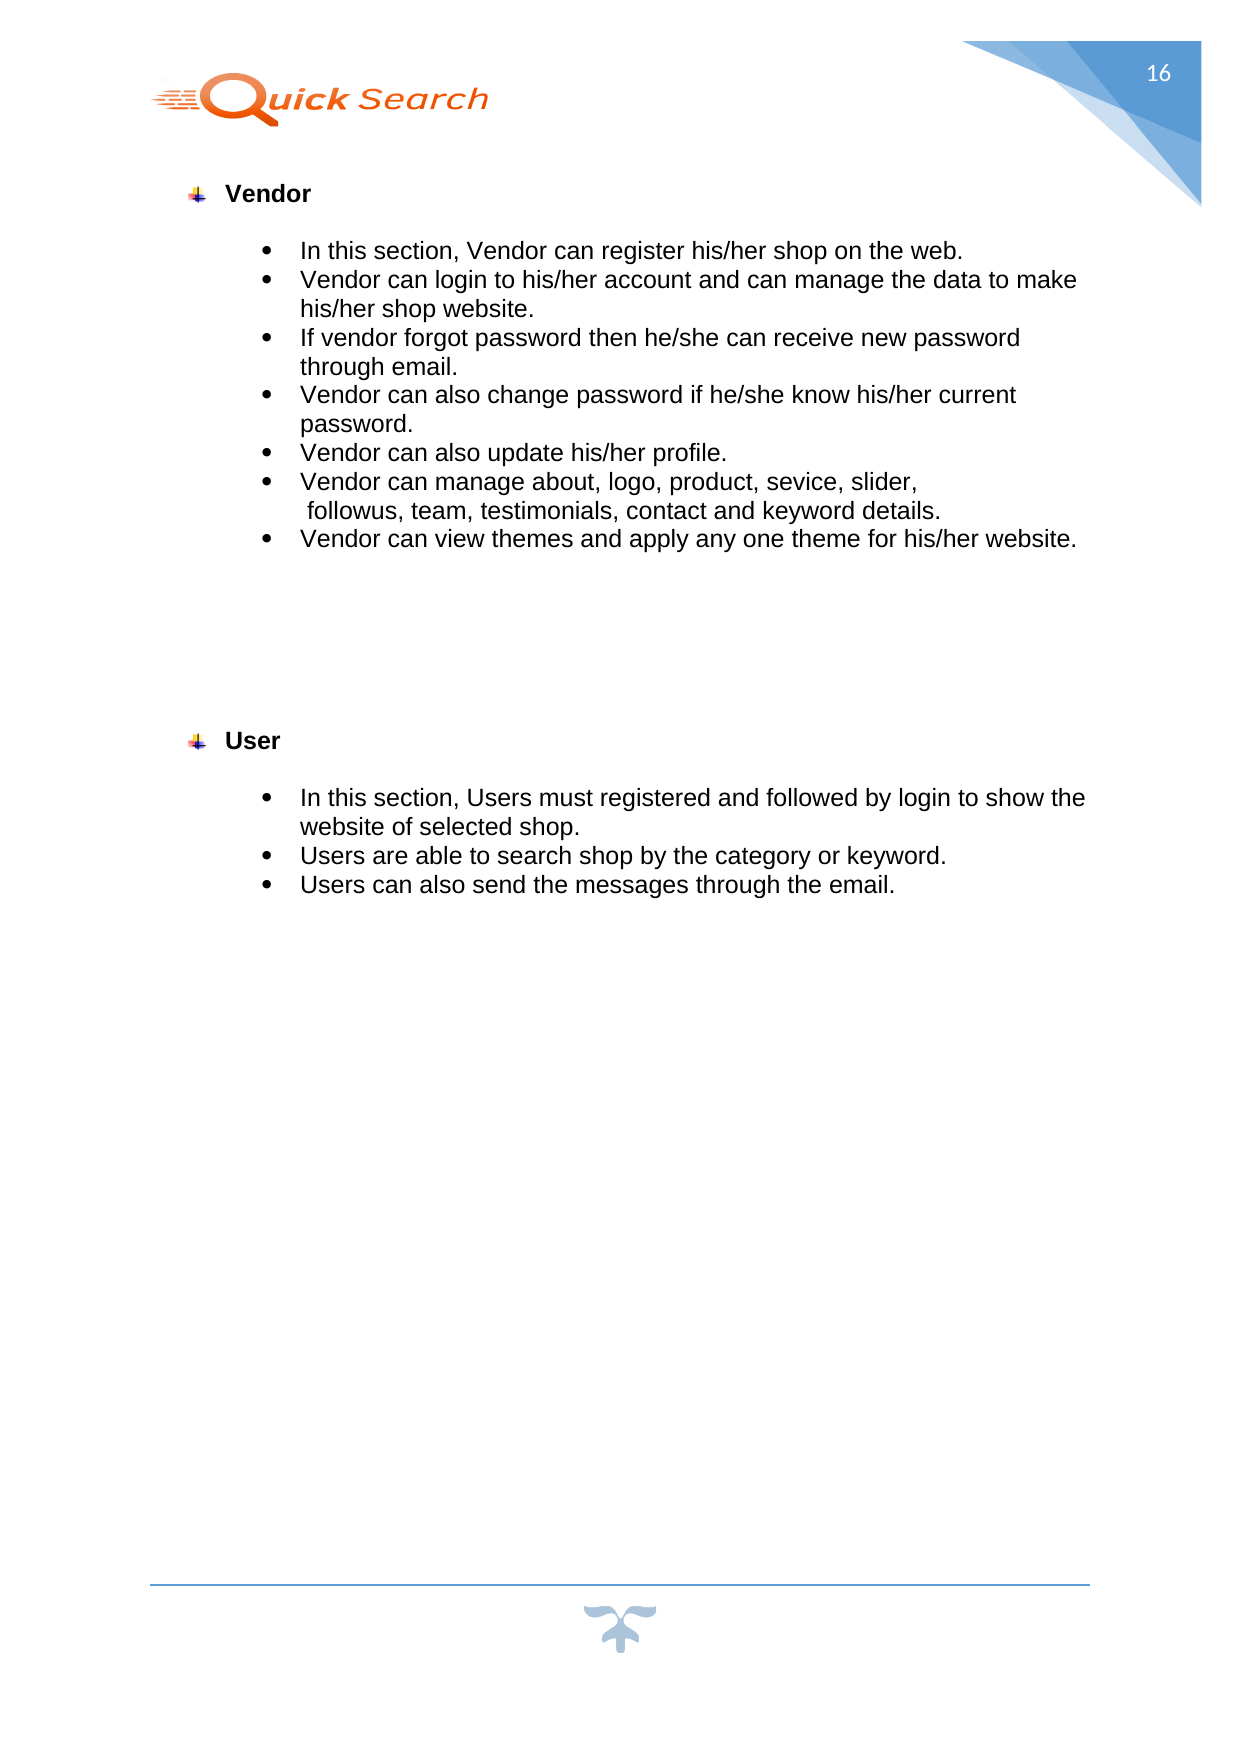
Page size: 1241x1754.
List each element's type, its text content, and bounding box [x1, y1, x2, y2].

list followus, team, testimonials, contact and keyword details. [300, 496, 1090, 524]
list User [187, 726, 1090, 754]
list In this section, Vendor can register his/her shop on the web. [262, 236, 1090, 265]
list Users are able to search shop by the category or keyword. [262, 841, 1090, 870]
picture [962, 41, 1202, 207]
list Vendor [187, 179, 1090, 207]
list Vendor can manage about, logo, product, sevice, slider, [262, 467, 1090, 496]
list Vendor can view themes and apply any one theme for his/her website. [262, 524, 1090, 553]
list If vendor forgot password then he/she can receive new password through email. [262, 323, 1090, 380]
list Users can also send the messages through the email. [262, 870, 1090, 898]
picture [188, 732, 206, 750]
list Vendor can also change password if he/she know his/her current password. [262, 380, 1090, 438]
list Vendor can login to his/her account and can manage the data to make his/her shop website. [262, 265, 1090, 323]
list Vendor can also update his/her profile. [262, 438, 1090, 467]
picture [188, 185, 206, 203]
list In this section, Users must registered and followed by login to show the website of selected shop. [262, 783, 1090, 841]
picture [150, 73, 488, 130]
